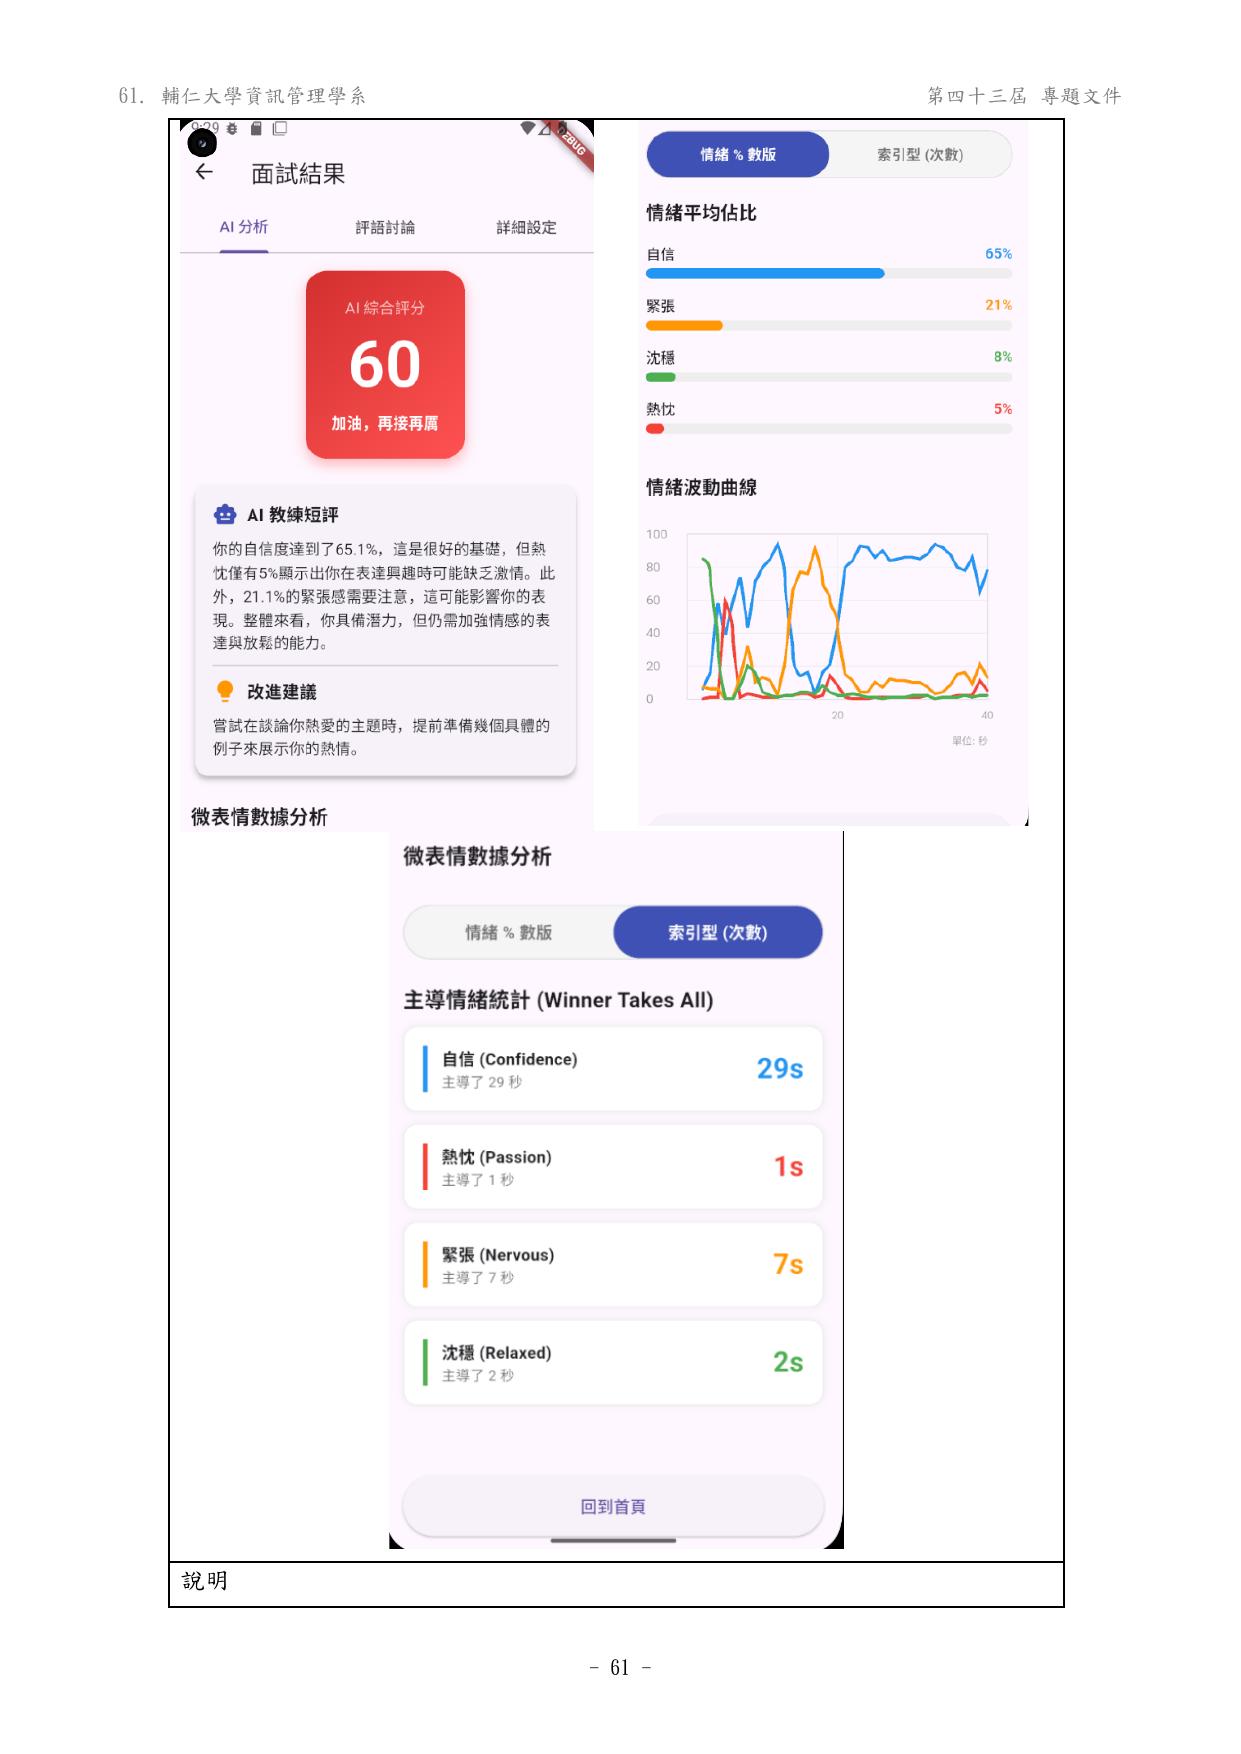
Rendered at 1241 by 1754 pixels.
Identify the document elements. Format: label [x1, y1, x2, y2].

picture [180, 120, 844, 1549]
table_cell [170, 1563, 1063, 1606]
table_cell [170, 120, 1063, 1561]
picture [637, 120, 1029, 826]
